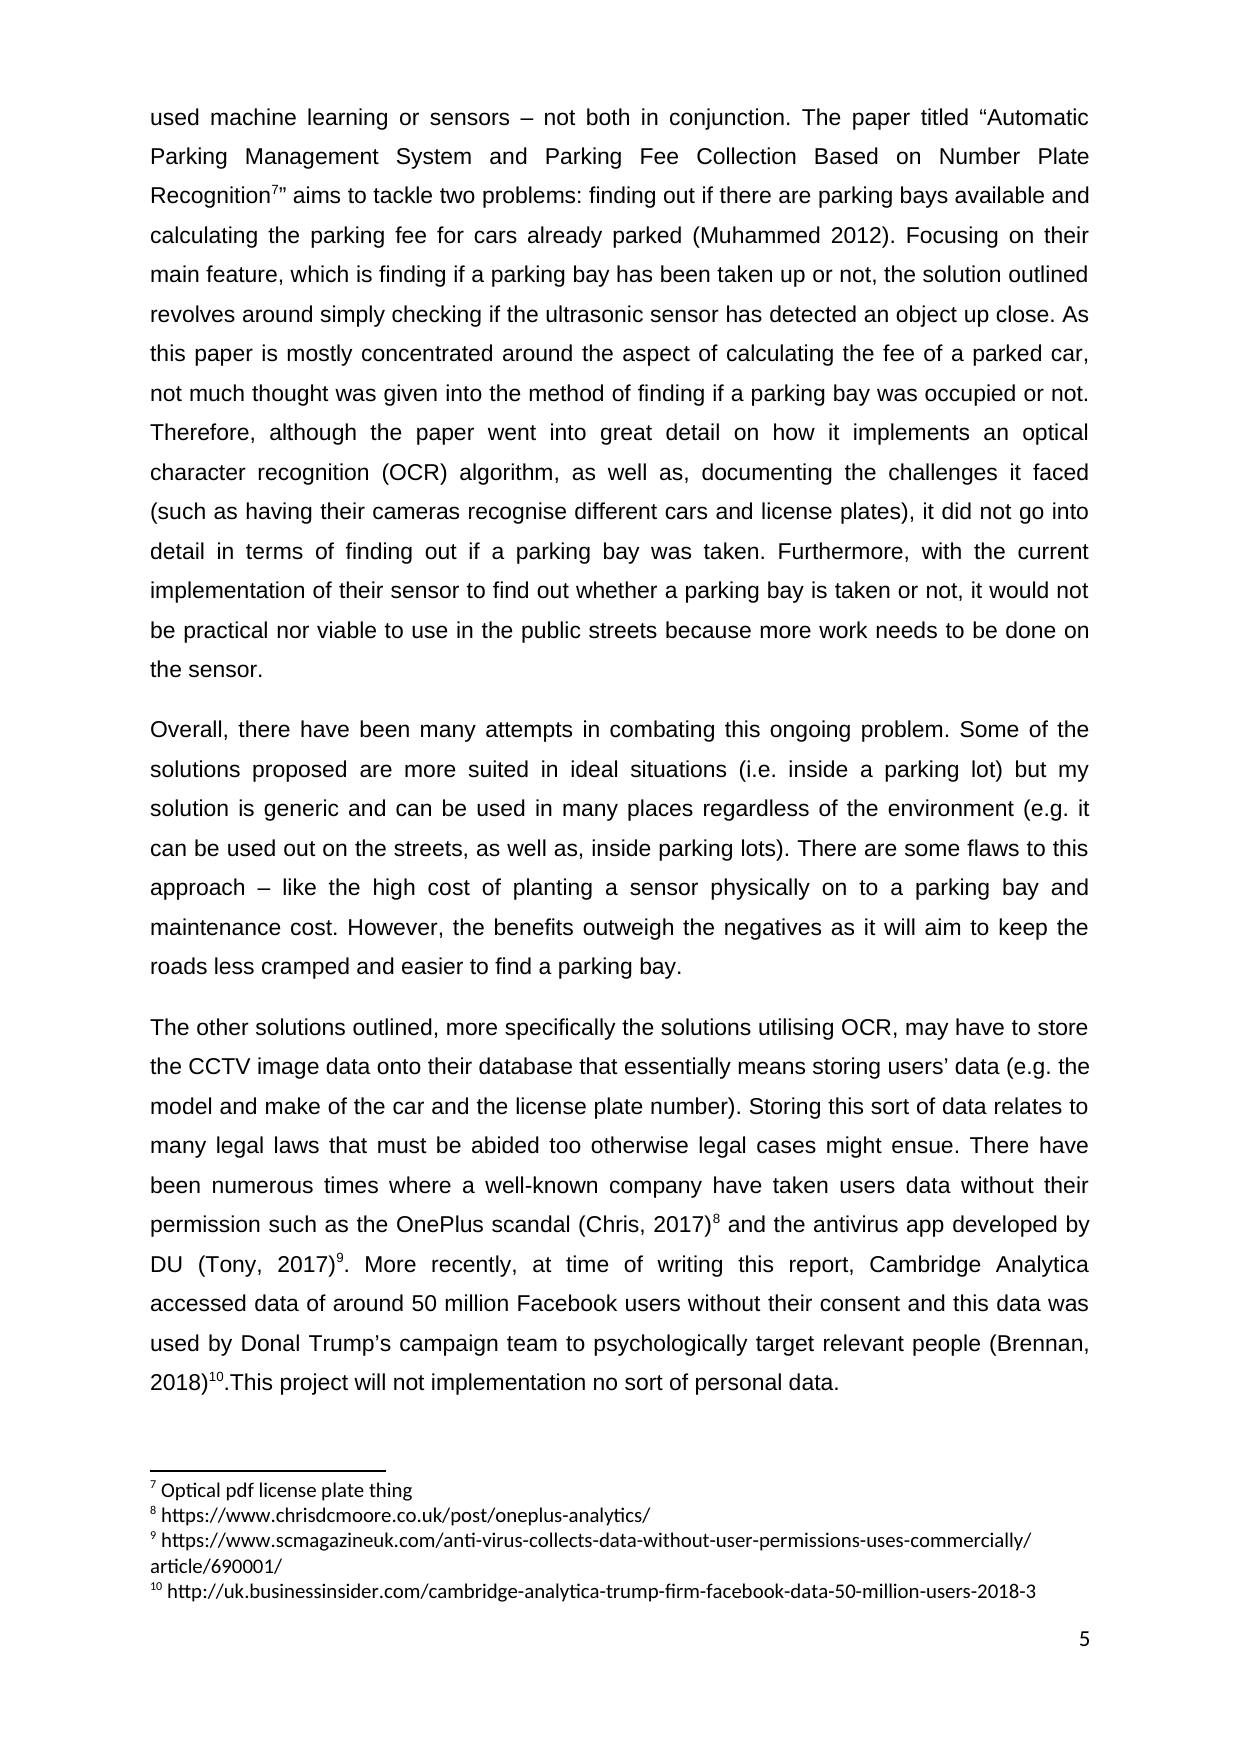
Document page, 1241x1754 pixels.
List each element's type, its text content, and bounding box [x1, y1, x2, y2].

text The other solutions outlined, more specifically the solutions utilising OCR, may have to store the CCTV image data onto their database that essentially means storing users’ data (e.g. the model and make of the car and the license plate number). Storing this sort of data relates to many legal laws that must be abided too otherwise legal cases might ensue. There have been numerous times where a well-known company have taken users data without their permission such as the OnePlus scandal (Chris, 2017) and the antivirus app developed by DU (Tony, 2017). More recently, at time of writing this report, Cambridge Analytica accessed data of around 50 million Facebook users without their consent and this data was used by Donal Trump’s campaign team to psychologically target relevant people (Brennan, 2018).This project will not implementation no sort of personal data. [150, 1014, 1090, 1395]
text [150, 103, 1090, 682]
text Overall, there have been many attempts in combating this ongoing problem. Some of the solutions proposed are more suited in ideal situations (i.e. inside a parking lot) but my solution is generic and can be used in many places regardless of the environment (e.g. it can be used out on the streets, as well as, inside parking lots). There are some flaws to this approach – like the high cost of planting a sensor physically on to a parking bay and maintenance cost. However, the benefits outweigh the negatives as it will aim to keep the roads less cramped and easier to find a parking bay. [150, 716, 1090, 980]
